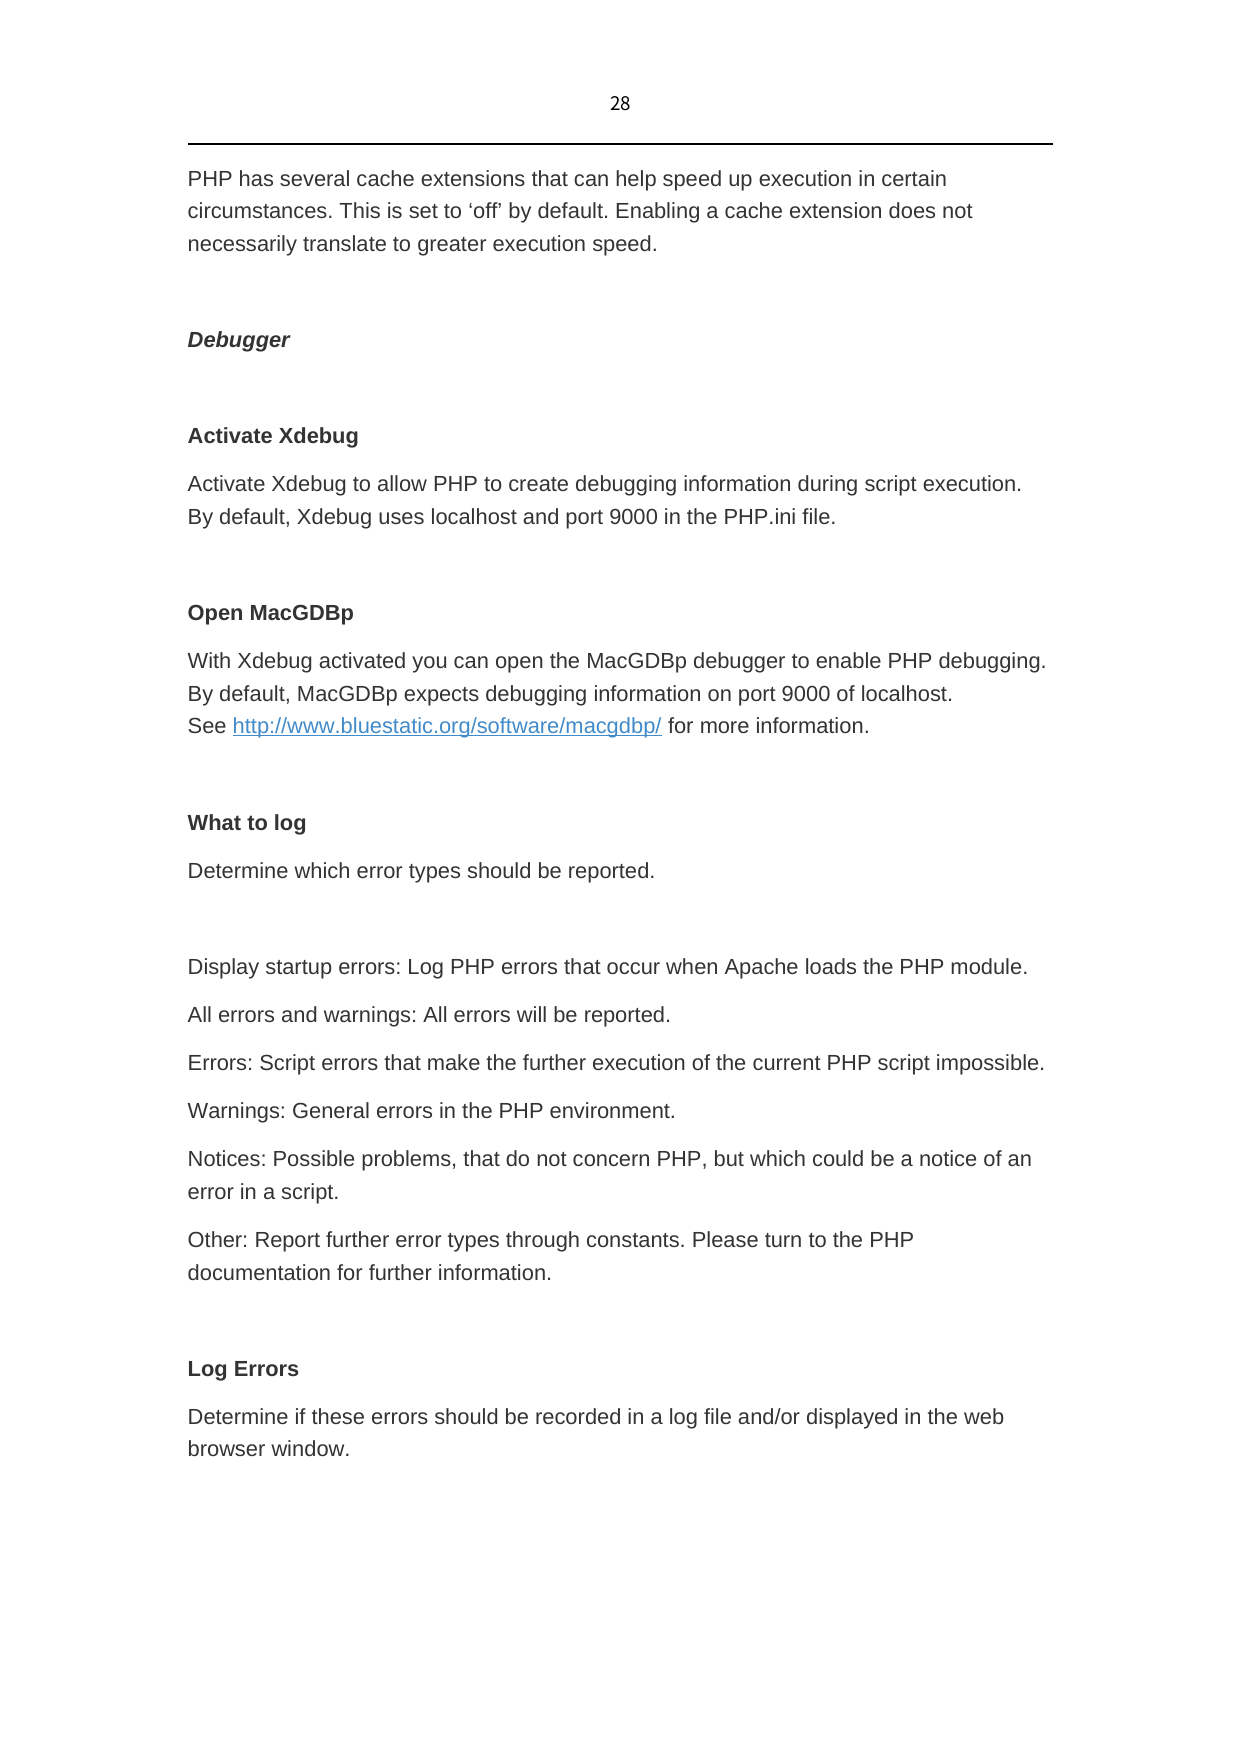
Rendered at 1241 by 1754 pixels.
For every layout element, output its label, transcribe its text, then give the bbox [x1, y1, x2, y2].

text Activate Xdebug [187, 419, 1053, 452]
text Warnings: General errors in the PHP environment. [187, 1094, 1053, 1127]
text Debugger [187, 323, 1053, 356]
text Determine which error types should be reported. [187, 854, 1053, 886]
text Determine if these errors should be recorded in a log file and/or displayed in the web browser window. [187, 1400, 1053, 1465]
text With Xdebug activated you can open the MacGDBp debugger to enable PHP debugging. By default, MacGDBp expects debugging information on port 9000 of localhost. See http://www.bluestatic.org/software/macgdbp/ for more information. [187, 644, 1053, 742]
text Notices: Possible problems, that do not concern PHP, but which could be a notice of an error in a script. [187, 1143, 1053, 1208]
text Errors: Script errors that make the further execution of the current PHP script impossible. [187, 1046, 1053, 1079]
text Other: Report further error types through constants. Please turn to the PHP documentation for further information. [187, 1223, 1053, 1288]
text Open MacGDBp [187, 596, 1053, 629]
text All errors and warnings: All errors will be reported. [187, 998, 1053, 1031]
text Display startup errors: Log PHP errors that occur when Apache loads the PHP module. [187, 950, 1053, 983]
text Activate Xdebug to allow PHP to create debugging information during script execution. By default, Xdebug uses localhost and port 9000 in the PHP.ini file. [187, 468, 1053, 533]
text PHP has several cache extensions that can help speed up execution in certain circumstances. This is set to ‘off’ by default. Enabling a cache extension does not necessarily translate to greater execution speed. [187, 162, 1053, 259]
text Log Errors [187, 1352, 1053, 1384]
text What to log [187, 806, 1053, 838]
